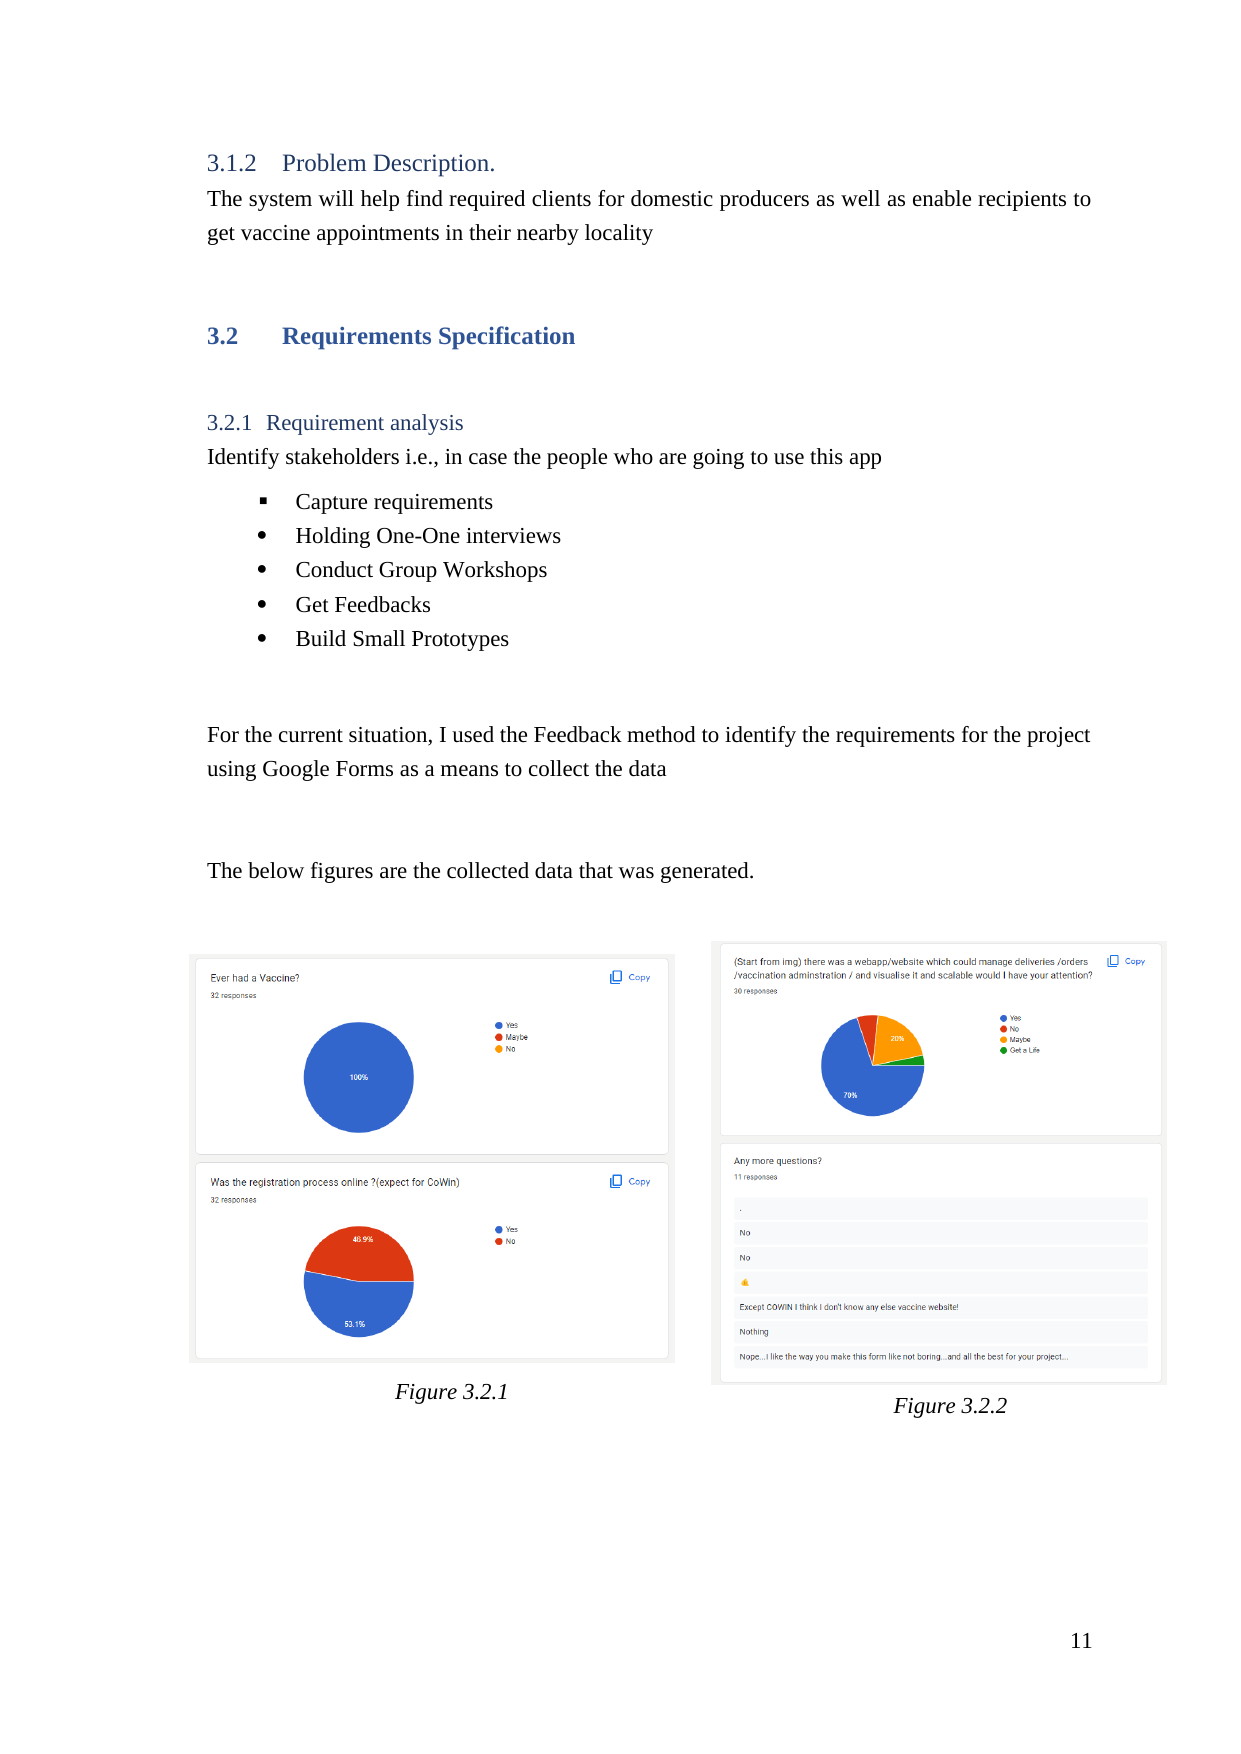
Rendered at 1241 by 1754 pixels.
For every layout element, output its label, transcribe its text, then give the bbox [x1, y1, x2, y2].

list Holding One-One interviews [258, 522, 1092, 549]
list Conduct Group Workshops [258, 557, 1092, 583]
text The below figures are the collected data that was generated. [207, 857, 1092, 883]
subtitle Problem Description. [207, 148, 1092, 176]
picture [711, 941, 1167, 1385]
list Build Small Prototypes [258, 625, 1092, 651]
text Identify stakeholders i.e., in case the people who are going to use this app [207, 443, 1092, 469]
list Capture requirements [258, 488, 1092, 514]
subtitle Requirements Specification [207, 321, 1092, 349]
picture [189, 954, 675, 1363]
text The system will help find required clients for domestic producers as well as enable recipients to get vaccine appointments in their nearby locality [207, 185, 1092, 246]
subtitle Requirement analysis [207, 409, 1092, 435]
list Get Feedbacks [258, 591, 1092, 617]
text For the current situation, I used the Feedback method to identify the requirements for the project using Google Forms as a means to collect the data [207, 721, 1092, 781]
